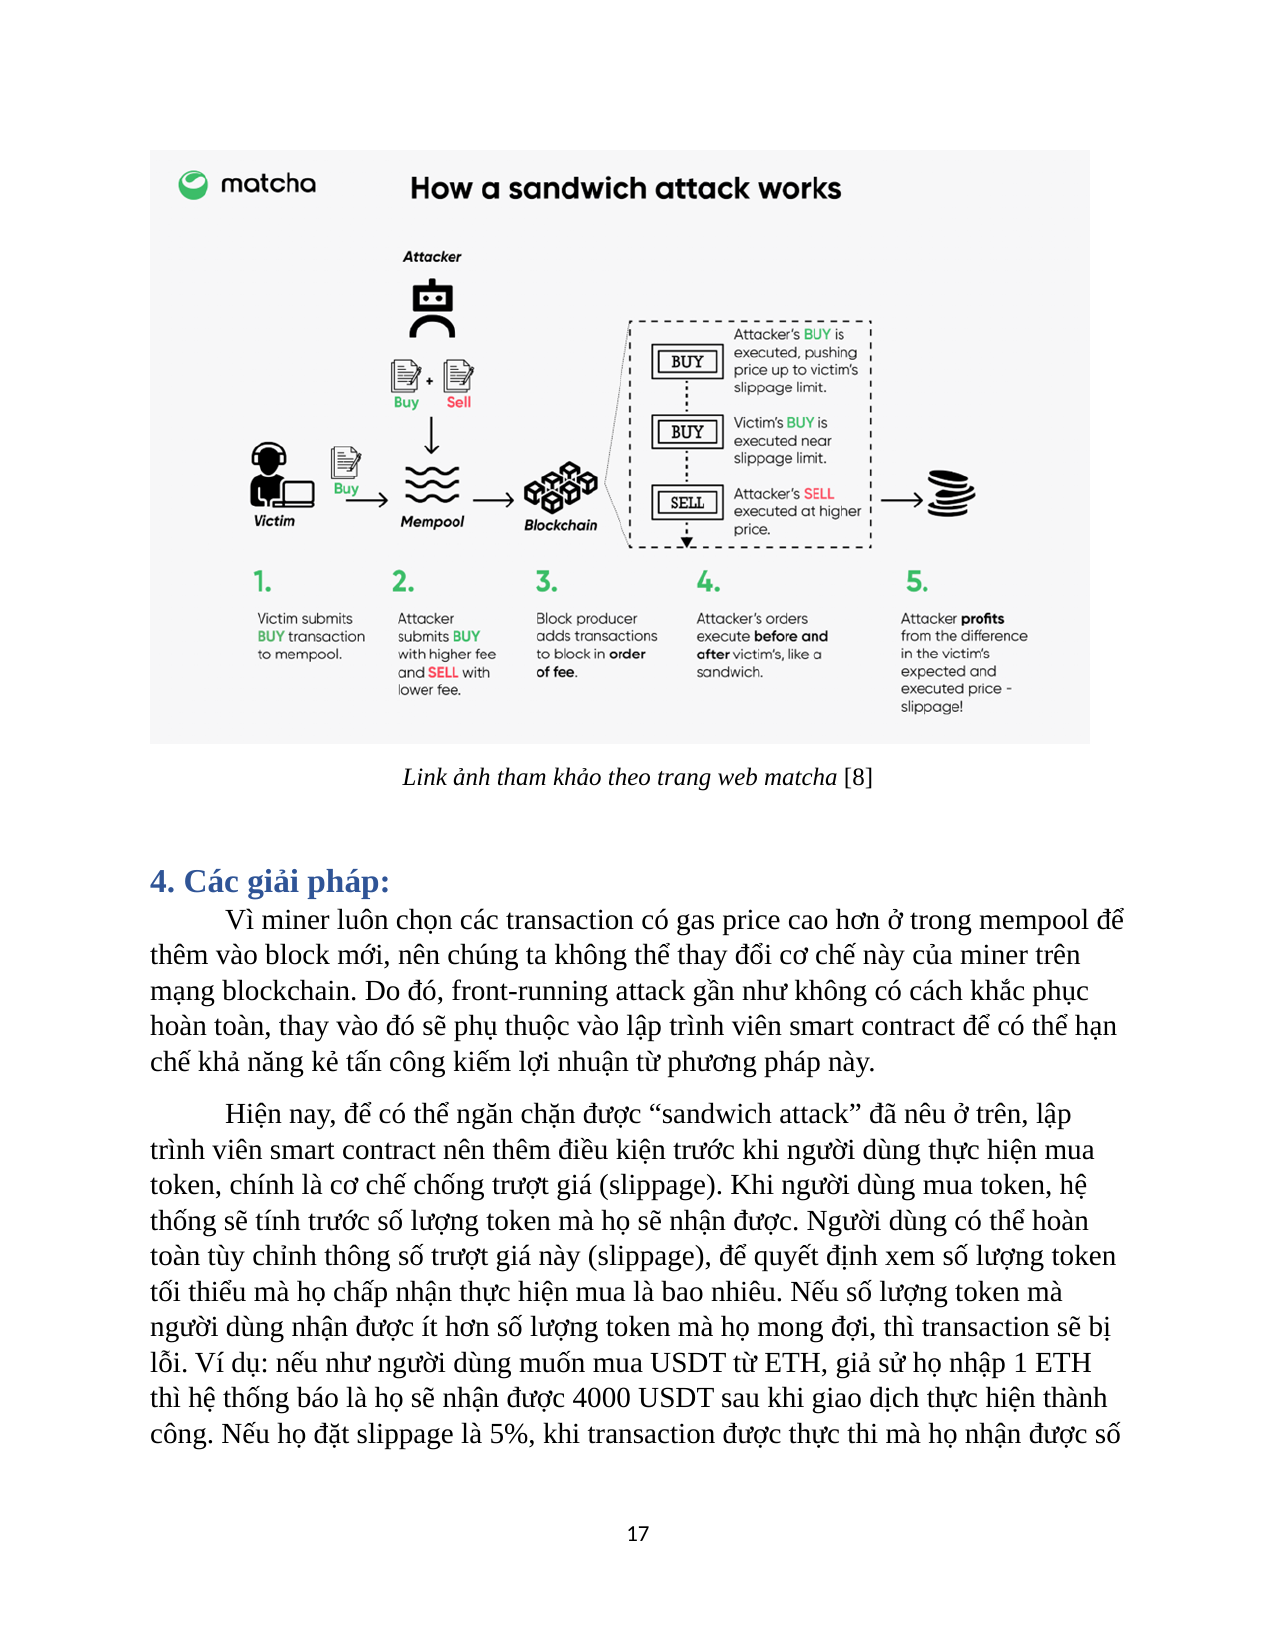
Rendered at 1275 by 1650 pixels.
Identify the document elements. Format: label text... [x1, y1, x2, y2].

text Vì miner luôn chọn các transaction có gas price cao hơn ở trong mempool để thêm vào block mới, nên chúng ta không thể thay đổi cơ chế này của miner trên mạng blockchain. Do đó, front-running attack gần như không có cách khắc phục hoàn toàn, thay vào đó sẽ phụ thuộc vào lập trình viên smart contract để có thể hạn chế khả năng kẻ tấn công kiếm lợi nhuận từ phương pháp này. [150, 902, 1125, 1078]
picture [150, 150, 1090, 744]
text Link ảnh tham khảo theo trang web matcha [150, 762, 1125, 791]
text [150, 1096, 1125, 1449]
subtitle 4. Các giải pháp: [150, 861, 1125, 900]
